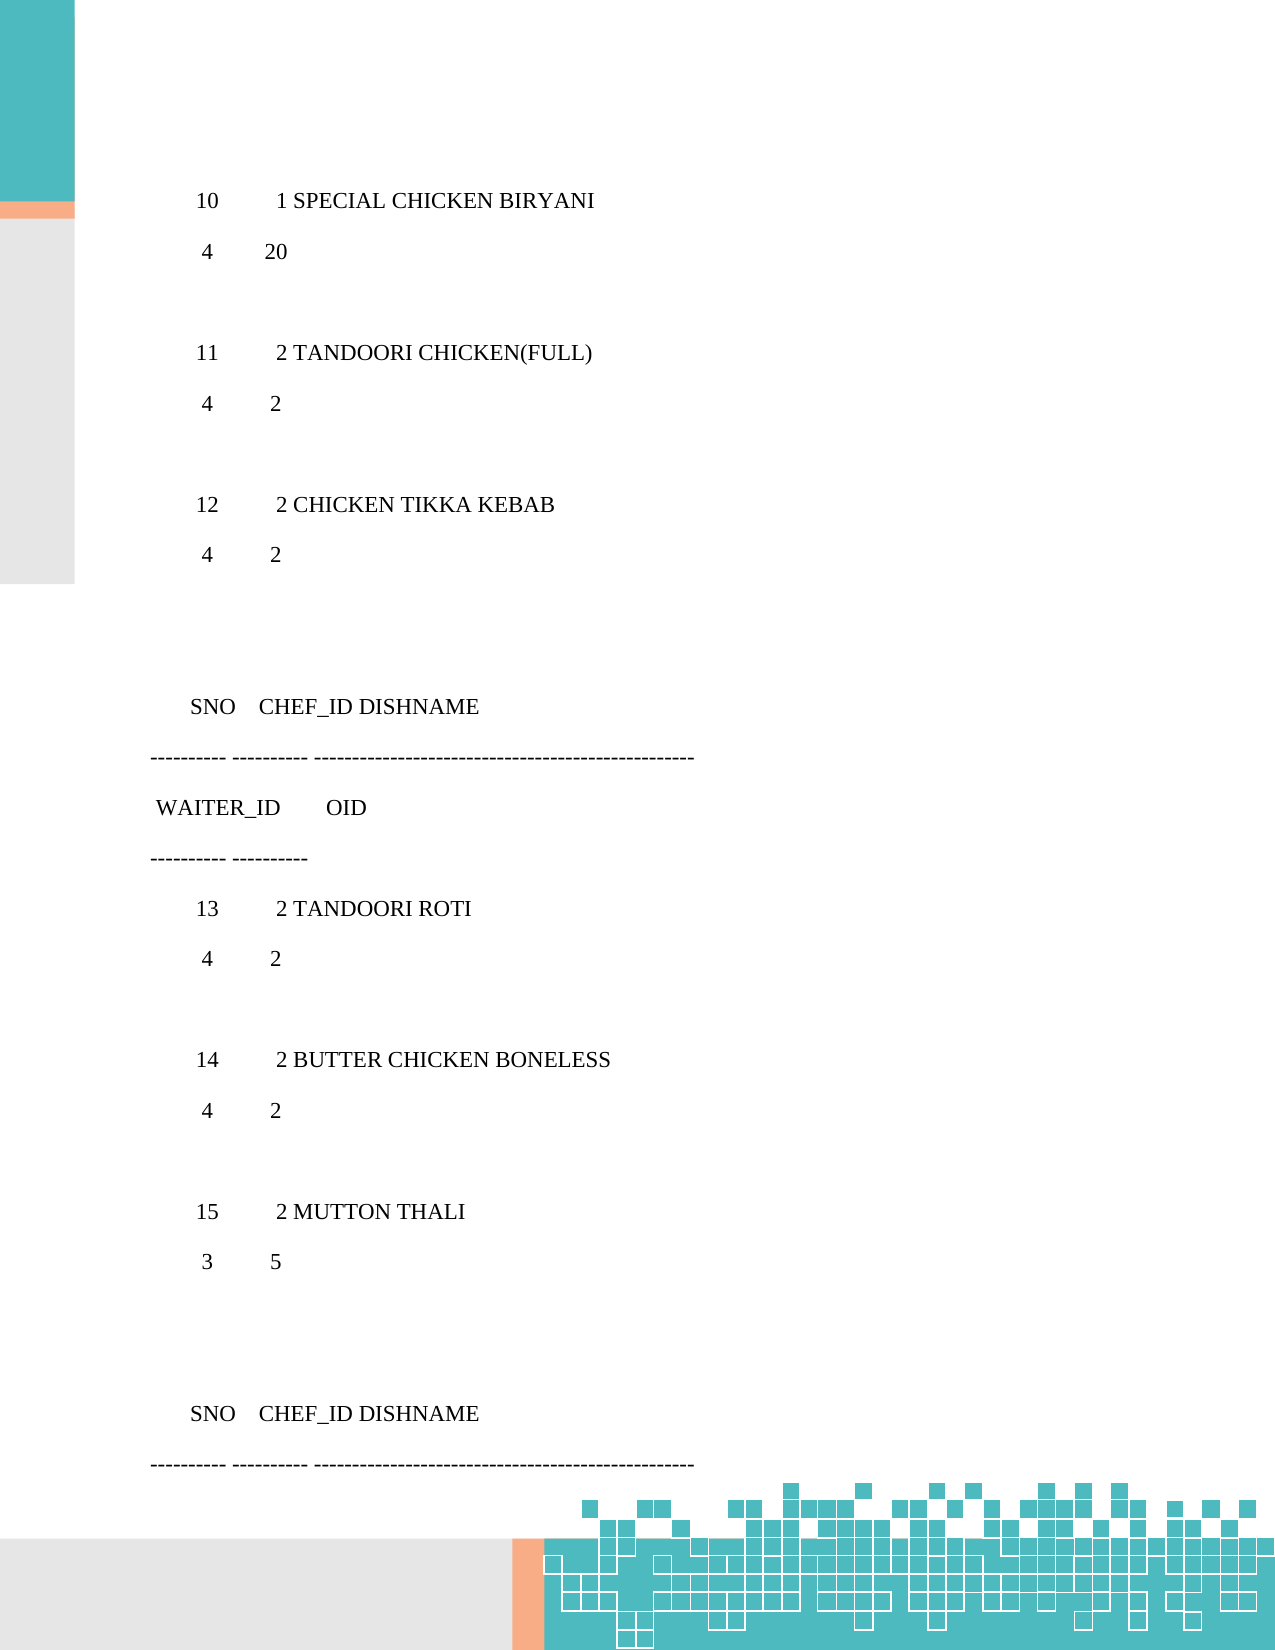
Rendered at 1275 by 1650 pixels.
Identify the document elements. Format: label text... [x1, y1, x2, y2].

text 4 2 [150, 945, 1050, 972]
text 3 5 [150, 1248, 1050, 1275]
text ---------- ---------- -------------------------------------------------- [150, 743, 1050, 769]
text 10 1 SPECIAL CHICKEN BIRYANI [150, 187, 1050, 214]
text 13 2 TANDOORI ROTI [150, 895, 1050, 921]
text 11 2 TANDOORI CHICKEN(FULL) [150, 339, 1050, 365]
text 4 2 [150, 1097, 1050, 1123]
text 4 2 [150, 389, 1050, 416]
text 14 2 BUTTER CHICKEN BONELESS [150, 1046, 1050, 1073]
text 12 2 CHICKEN TIKKA KEBAB [150, 491, 1050, 517]
text SNO CHEF_ID DISHNAME [150, 1400, 1050, 1426]
text SNO CHEF_ID DISHNAME [150, 693, 1050, 719]
text 4 20 [150, 238, 1050, 264]
text ---------- ---------- -------------------------------------------------- [150, 1451, 1050, 1477]
text 4 2 [150, 541, 1050, 567]
text ---------- ---------- [150, 844, 1050, 871]
text 15 2 MUTTON THALI [150, 1198, 1050, 1224]
text WAITER_ID OID [150, 794, 1050, 820]
